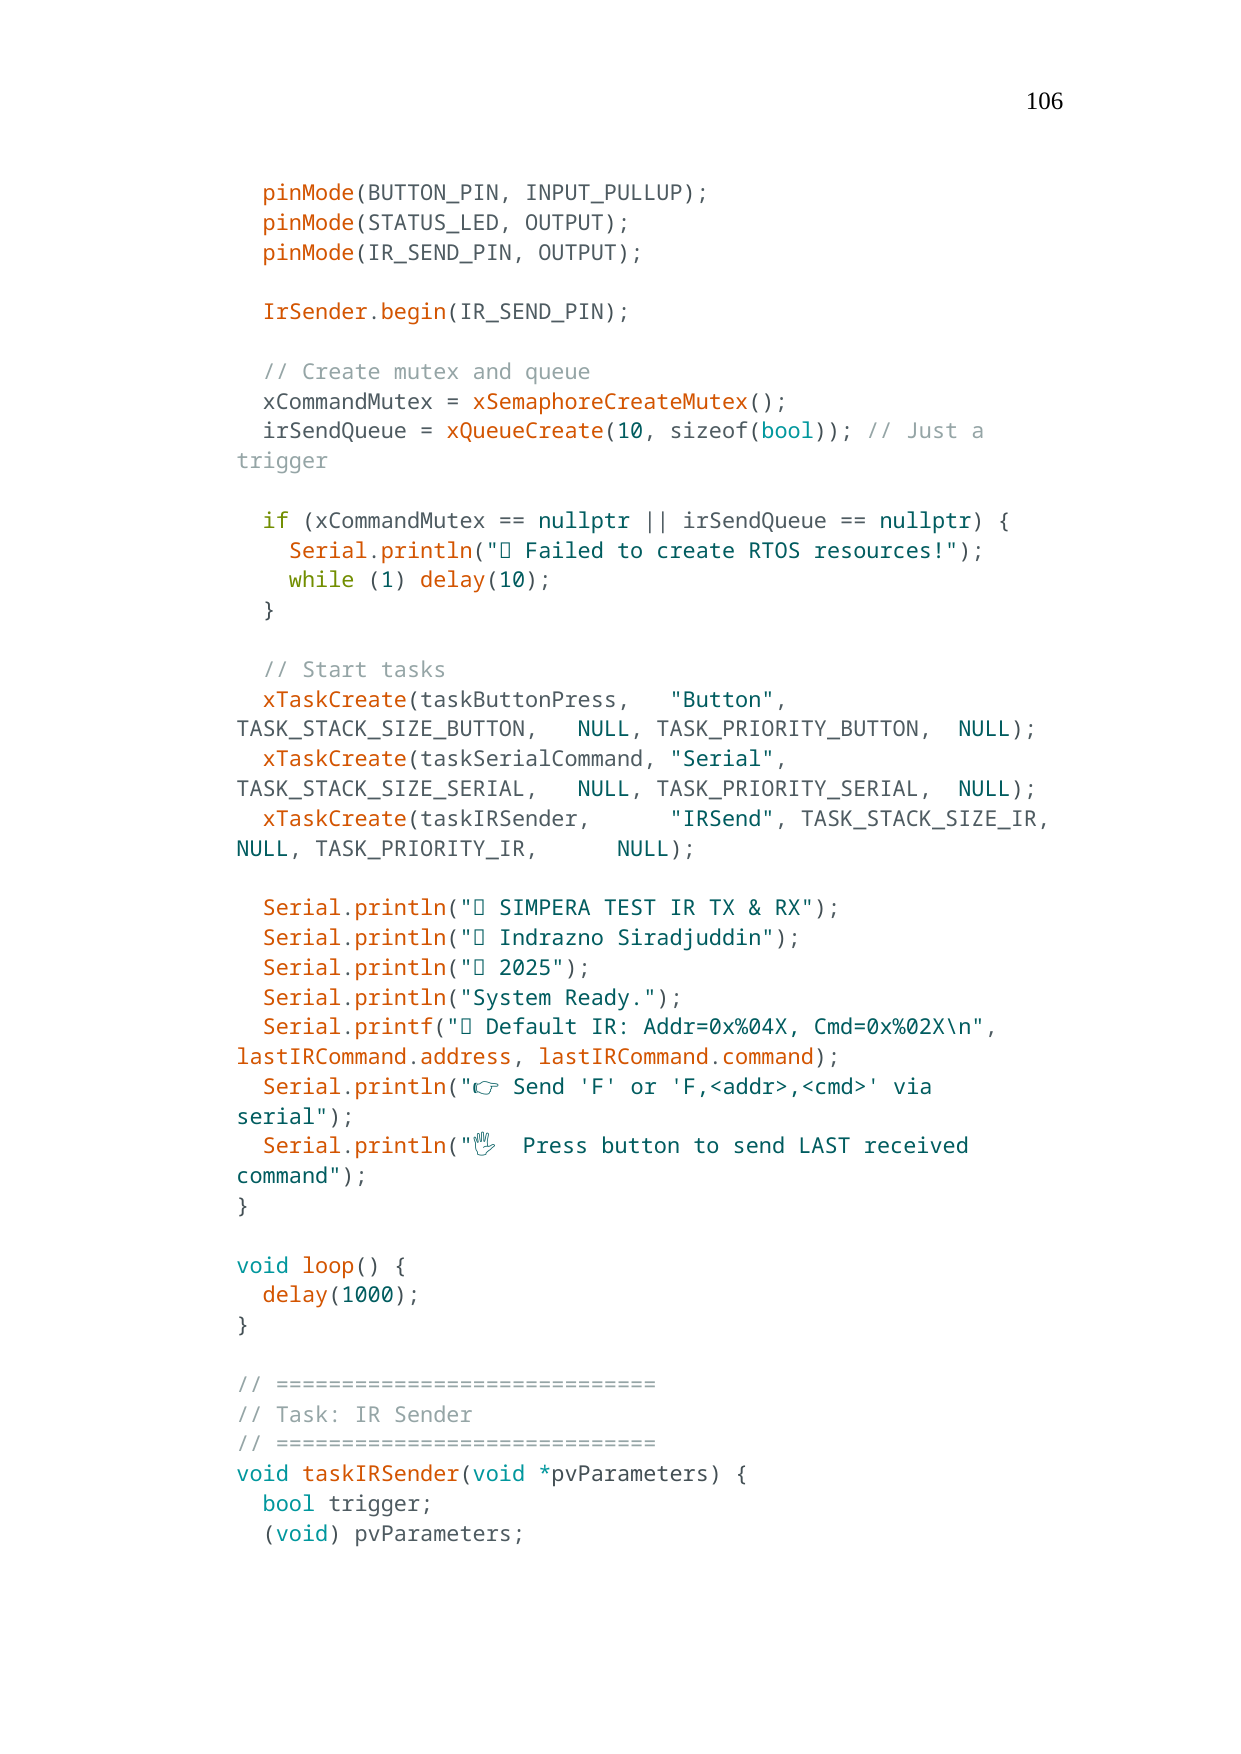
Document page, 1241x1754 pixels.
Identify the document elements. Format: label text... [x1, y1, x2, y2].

text } [236, 594, 1063, 624]
text if (xCommandMutex == nullptr || irSendQueue == nullptr) { [236, 505, 1063, 535]
text xTaskCreate(taskButtonPress, "Button", TASK_STACK_SIZE_BUTTON, NULL, TASK_PRIORITY_BUTTON, NULL); [236, 684, 1063, 743]
text IrSender.begin(IR_SEND_PIN); [236, 296, 1063, 326]
text irSendQueue = xQueueCreate(10, sizeof(bool)); // Just a trigger [236, 416, 1063, 475]
text Serial.println("👤 Indrazno Siradjuddin"); [236, 922, 1063, 952]
text xTaskCreate(taskSerialCommand, "Serial", TASK_STACK_SIZE_SERIAL, NULL, TASK_PRIORITY_SERIAL, NULL); [236, 743, 1063, 803]
text Serial.println("✅ SIMPERA TEST IR TX & RX"); [236, 892, 1063, 922]
text // ============================= [236, 1369, 1063, 1399]
text // ============================= [236, 1428, 1063, 1458]
text delay(1000); [236, 1279, 1063, 1309]
text bool trigger; [236, 1488, 1063, 1518]
text xTaskCreate(taskIRSender, "IRSend", TASK_STACK_SIZE_IR, NULL, TASK_PRIORITY_IR, NULL); [236, 803, 1063, 862]
text Serial.println("❌ Failed to create RTOS resources!"); [236, 535, 1063, 564]
text Serial.println("🖐️ Press button to send LAST received command"); [236, 1131, 1063, 1190]
text (void) pvParameters; [236, 1518, 1063, 1548]
text while (1) delay(10); [236, 564, 1063, 594]
text Serial.println("System Ready."); [236, 982, 1063, 1011]
text pinMode(BUTTON_PIN, INPUT_PULLUP); [236, 177, 1063, 207]
text } [236, 1190, 1063, 1220]
text Serial.printf("💡 Default IR: Addr=0x%04X, Cmd=0x%02X\n", lastIRCommand.address, lastIRCommand.command); [236, 1011, 1063, 1071]
text pinMode(IR_SEND_PIN, OUTPUT); [236, 237, 1063, 267]
text xCommandMutex = xSemaphoreCreateMutex(); [236, 386, 1063, 416]
text Serial.println("📅 2025"); [236, 952, 1063, 982]
text } [236, 1309, 1063, 1339]
text void taskIRSender(void *pvParameters) { [236, 1458, 1063, 1488]
text // Start tasks [236, 654, 1063, 684]
text // Task: IR Sender [236, 1399, 1063, 1428]
text Serial.println("👉 Send 'F' or 'F,<addr>,<cmd>' via serial"); [236, 1071, 1063, 1131]
text pinMode(STATUS_LED, OUTPUT); [236, 207, 1063, 237]
text void loop() { [236, 1250, 1063, 1279]
text // Create mutex and queue [236, 356, 1063, 386]
